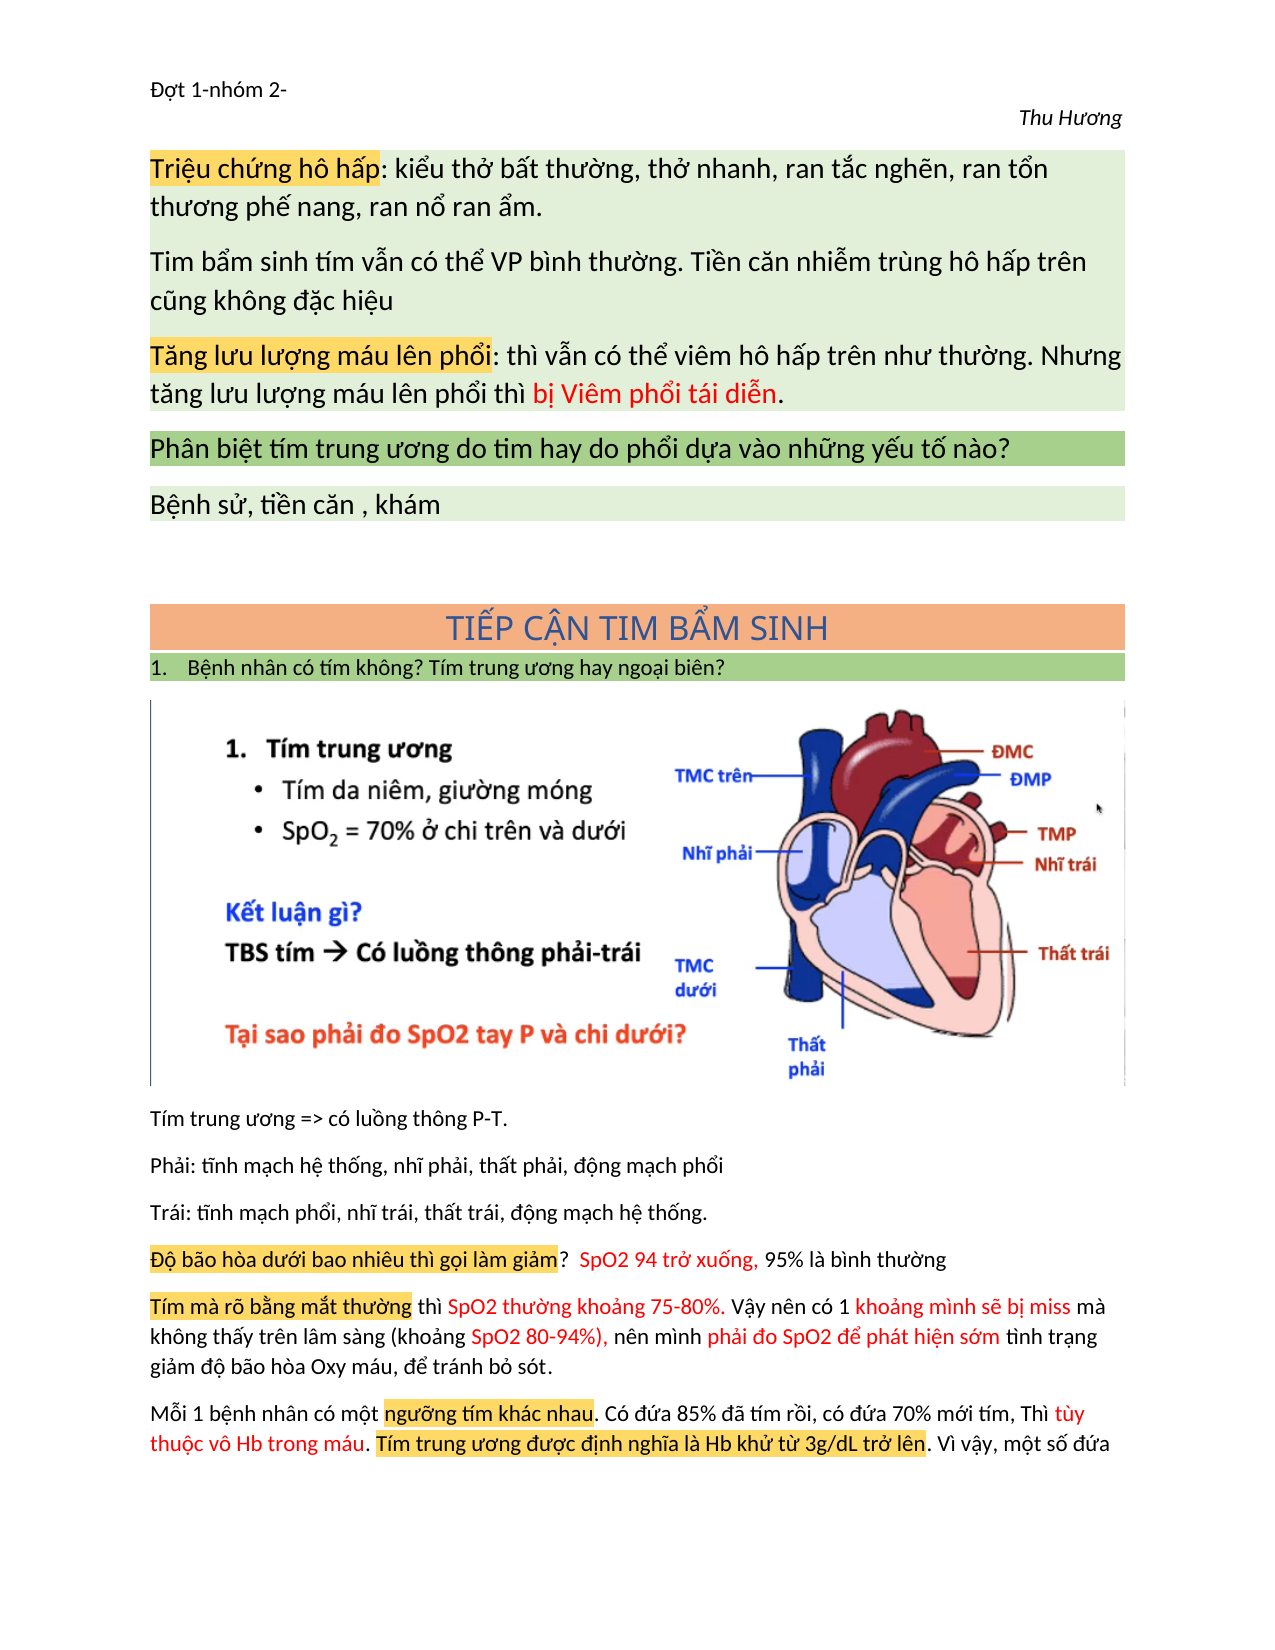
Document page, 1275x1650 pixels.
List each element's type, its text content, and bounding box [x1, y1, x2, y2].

picture [150, 700, 1125, 1086]
text Tím mà rõ bằng mắt thường thì SpO2 thường khoảng 75-80%. Vậy nên có 1 khoảng mình sẽ bị miss mà không thấy trên lâm sàng (khoảng SpO2 80-94%), nên mình phải đo SpO2 để phát hiện sớm tình trạng giảm độ bão hòa Oxy máu, để tránh bỏ sót. [150, 1292, 1125, 1380]
text Bệnh sử, tiền căn , khám [150, 486, 1125, 521]
text Tím trung ương => có luồng thông P-T. [150, 1104, 1125, 1132]
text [150, 1399, 1125, 1457]
text Trái: tĩnh mạch phổi, nhĩ trái, thất trái, động mạch hệ thống. [150, 1198, 1125, 1226]
text Phân biệt tím trung ương do tim hay do phổi dựa vào những yếu tố nào? [150, 431, 1125, 466]
text Triệu chứng hô hấp: kiểu thở bất thường, thở nhanh, ran tắc nghẽn, ran tổn thương phế nang, ran nổ ran ẩm. [150, 150, 1125, 224]
list Bệnh nhân có tím không? Tím trung ương hay ngoại biên? [150, 653, 1125, 681]
text Độ bão hòa dưới bao nhiêu thì gọi làm giảm? SpO2 94 trở xuống, 95% là bình thường [558, 1245, 1125, 1273]
subtitle TIẾP CẬN TIM BẨM SINH [150, 604, 1125, 650]
text Phải: tĩnh mạch hệ thống, nhĩ phải, thất phải, động mạch phổi [150, 1151, 1125, 1179]
text Tim bẩm sinh tím vẫn có thể VP bình thường. Tiền căn nhiễm trùng hô hấp trên cũng không đặc hiệu [150, 243, 1125, 318]
text Tăng lưu lượng máu lên phổi: thì vẫn có thể viêm hô hấp trên như thường. Nhưng tăng lưu lượng máu lên phổi thì bị Viêm phổi tái diễn. [150, 337, 1125, 411]
